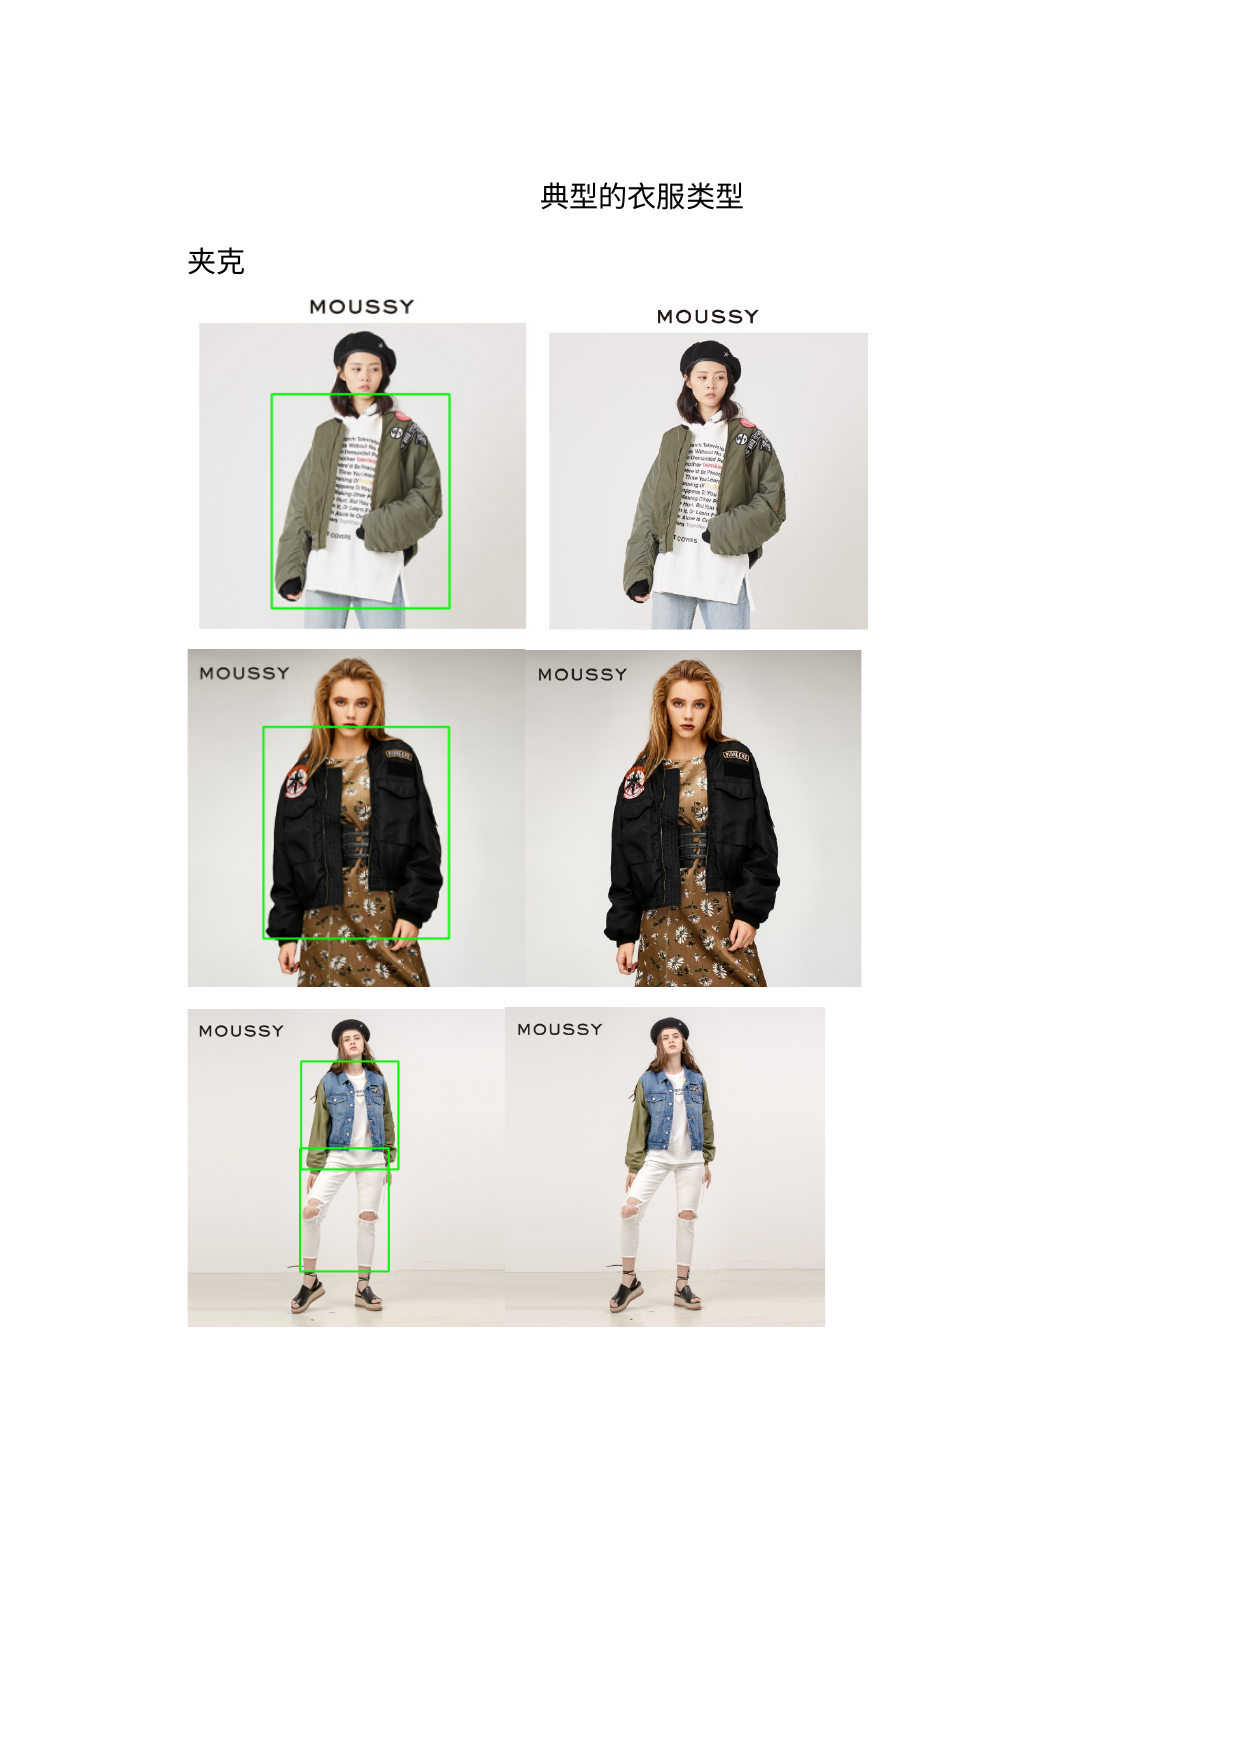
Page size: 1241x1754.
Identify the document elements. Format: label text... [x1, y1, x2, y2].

picture [187, 1007, 826, 1327]
text 夹克 [187, 227, 1053, 292]
picture [187, 649, 862, 987]
picture [187, 292, 879, 642]
list 典型的衣服类型 [231, 162, 1053, 227]
